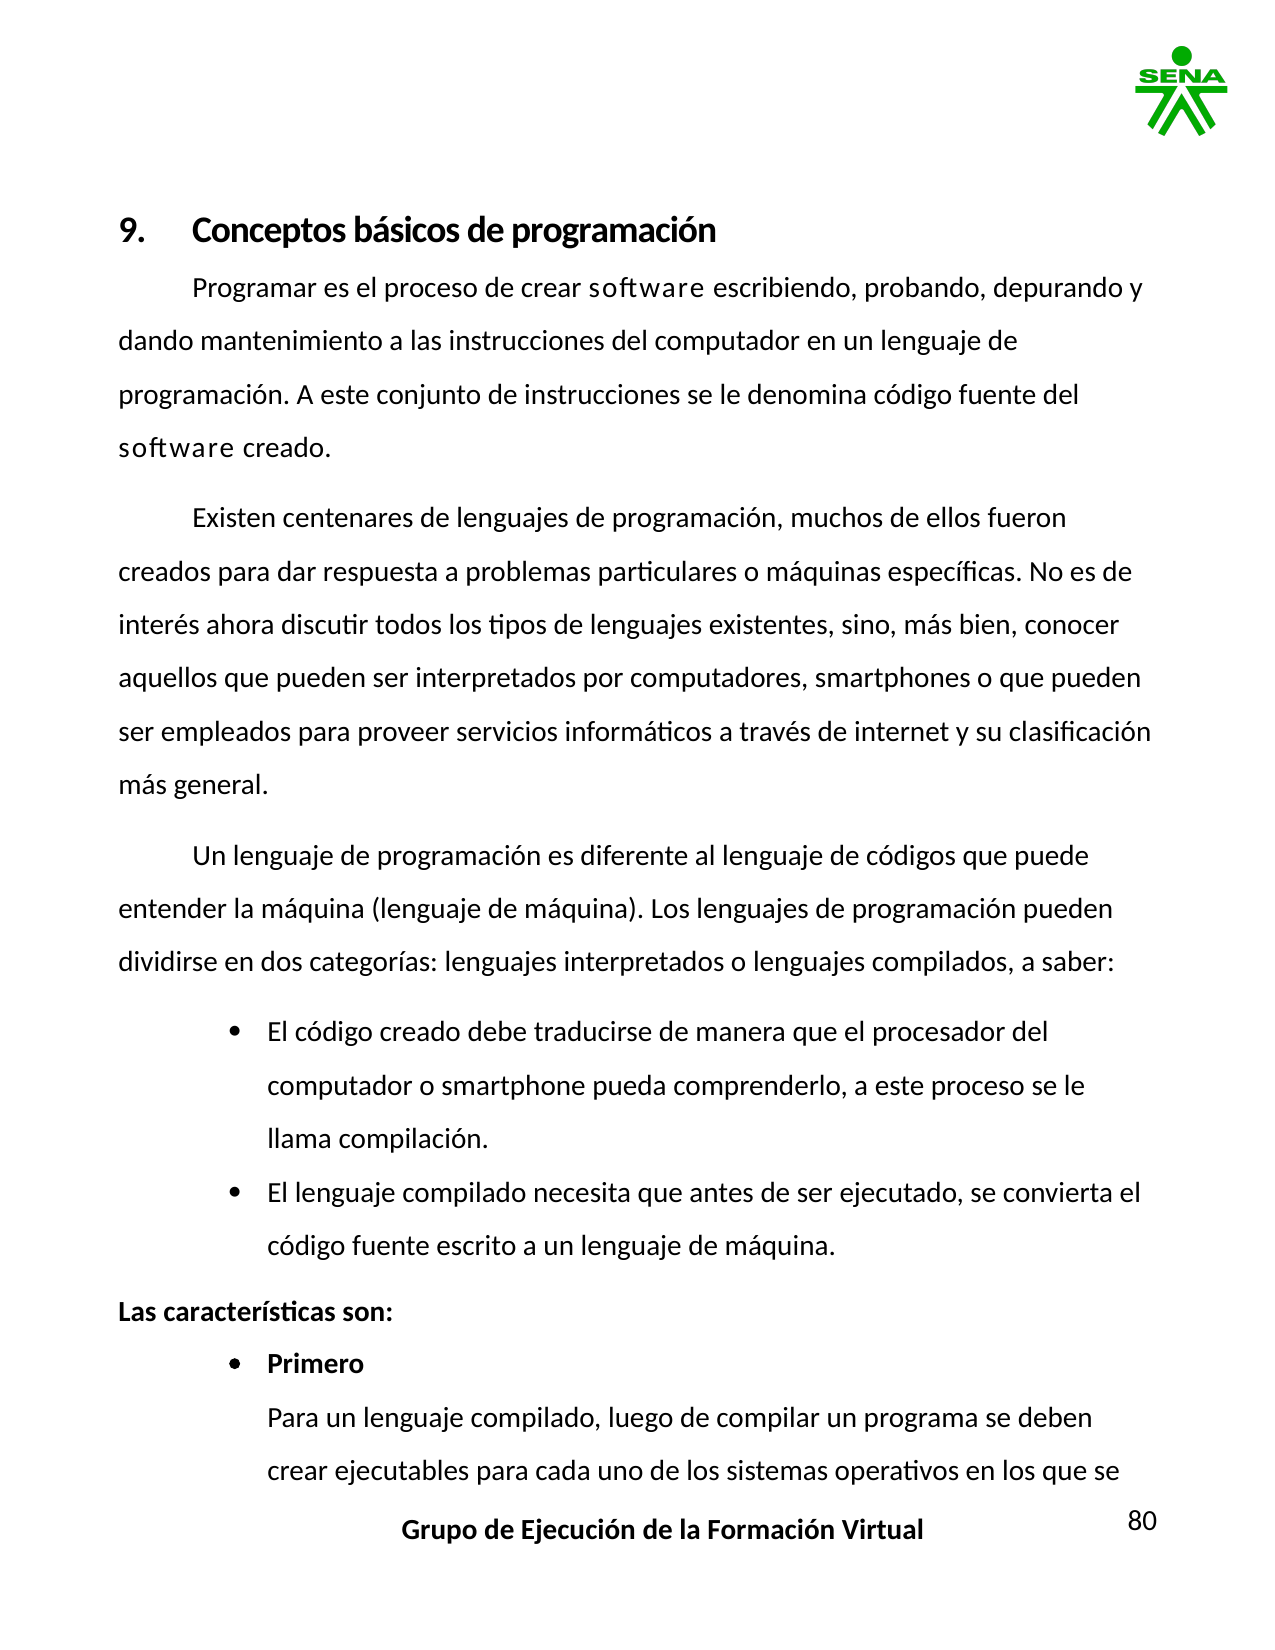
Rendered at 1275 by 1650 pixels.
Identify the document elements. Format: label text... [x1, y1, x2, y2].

list El código creado debe traducirse de manera que el procesador del computador o smartphone pueda comprenderlo, a este proceso se le llama compilación. [229, 1013, 1157, 1156]
picture [1135, 46, 1228, 136]
text Existen centenares de lenguajes de programación, muchos de ellos fueron creados para dar respuesta a problemas particulares o máquinas específicas. No es de interés ahora discutir todos los tipos de lenguajes existentes, sino, más bien, conocer aquellos que pueden ser interpretados por computadores, smartphones o que pueden ser empleados para proveer servicios informáticos a través de internet y su clasificación más general. [118, 499, 1157, 802]
text Un lenguaje de programación es diferente al lenguaje de códigos que puede entender la máquina (lenguaje de máquina). Los lenguajes de programación pueden dividirse en dos categorías: lenguajes interpretados o lenguajes compilados, a saber: [118, 837, 1157, 979]
text Programar es el proceso de crear software escribiendo, probando, depurando y dando mantenimiento a las instrucciones del computador en un lenguaje de programación. A este conjunto de instrucciones se le denomina código fuente del software creado. [118, 269, 1157, 465]
list El lenguaje compilado necesita que antes de ser ejecutado, se convierta el código fuente escrito a un lenguaje de máquina. [229, 1174, 1157, 1263]
subtitle Conceptos básicos de programación [118, 206, 1157, 252]
subtitle Las características son: [118, 1293, 1157, 1329]
list Primero [229, 1346, 1157, 1381]
